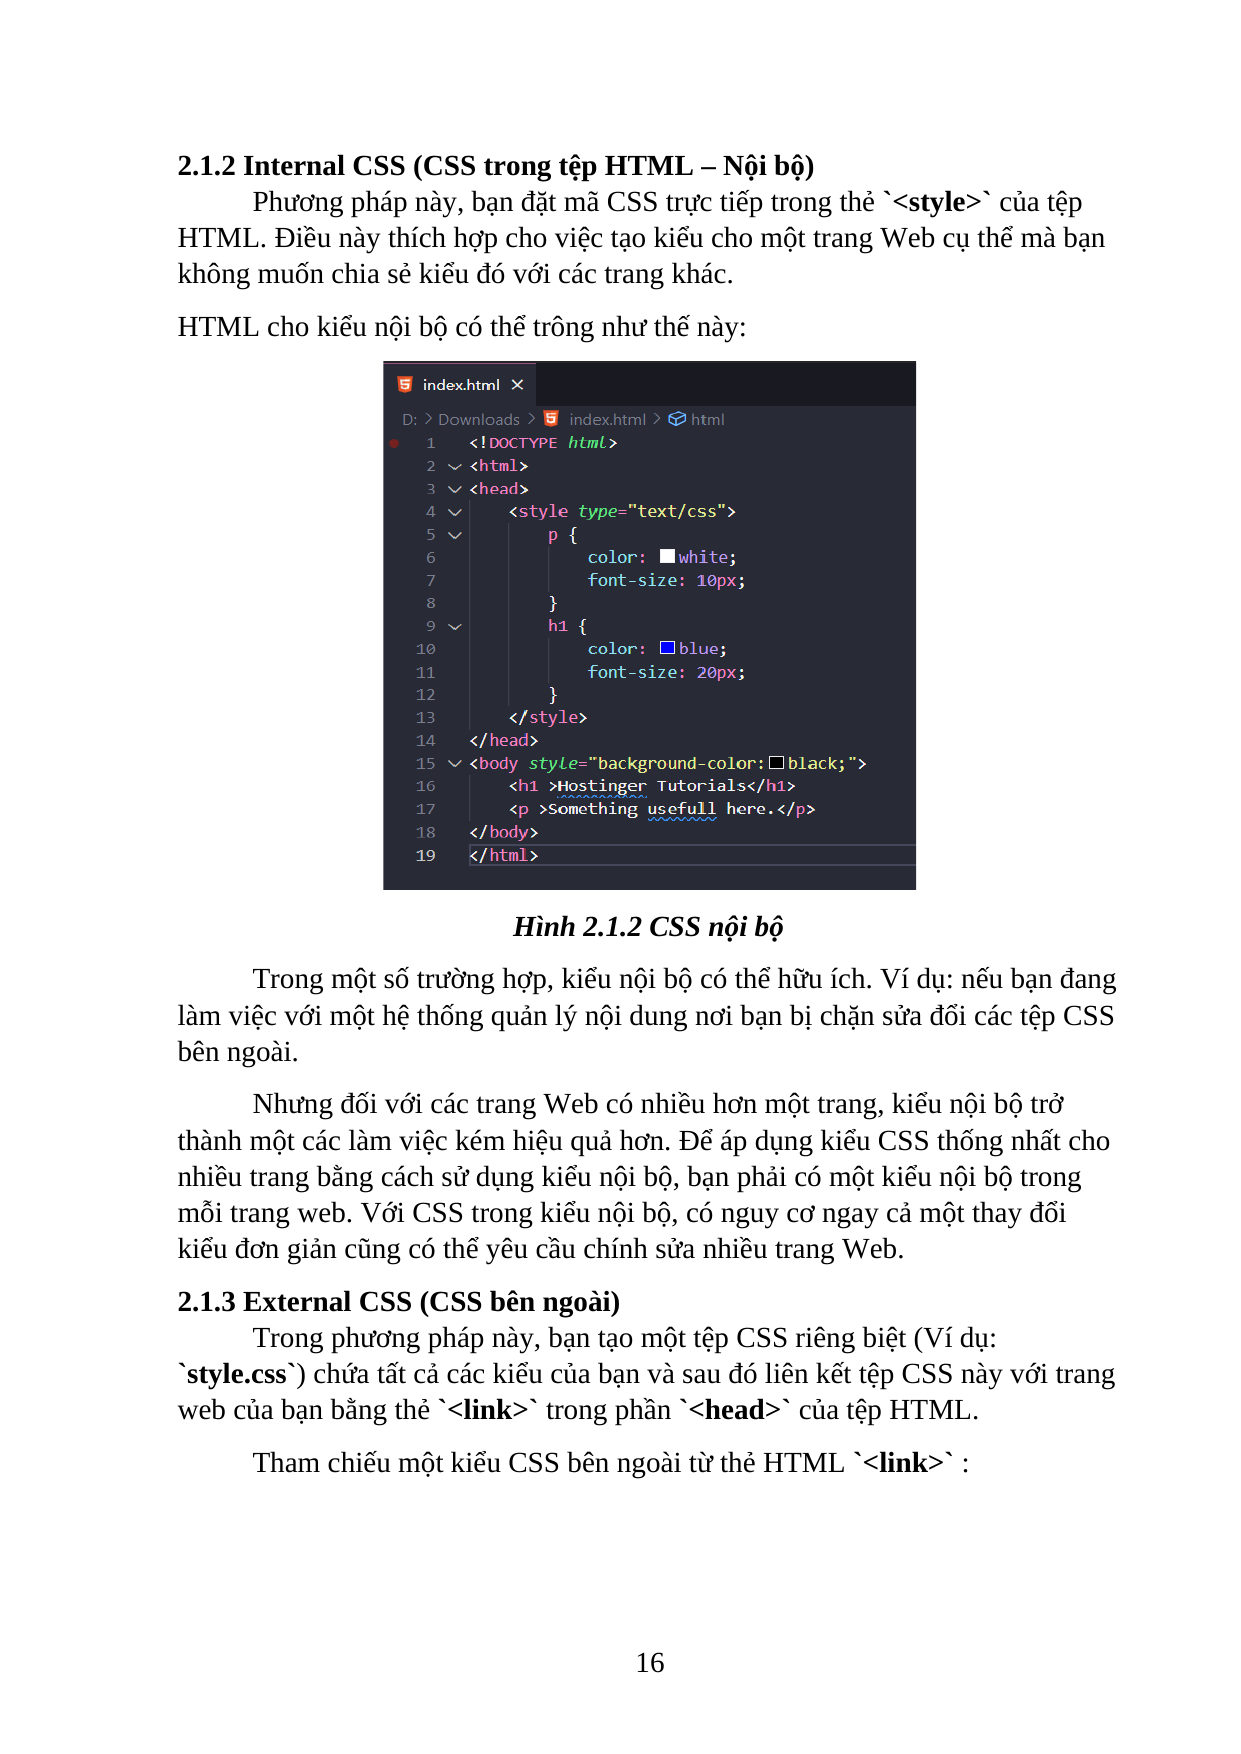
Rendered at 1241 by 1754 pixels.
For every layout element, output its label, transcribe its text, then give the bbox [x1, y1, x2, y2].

text Trong phương pháp này, bạn tạo một tệp CSS riêng biệt (Ví dụ: `style.css`) chứa tất cả các kiểu của bạn và sau đó liên kết tệp CSS này với trang web của bạn bằng thẻ `<link>` trong phần `<head>` của tệp HTML. [177, 1320, 1122, 1426]
subtitle 2.1.3 External CSS (CSS bên ngoài) [177, 1284, 1122, 1317]
picture [383, 361, 917, 890]
subtitle 2.1.2 Internal CSS (CSS trong tệp HTML – Nội bộ) [177, 148, 1122, 181]
text Trong một số trường hợp, kiểu nội bộ có thể hữu ích. Ví dụ: nếu bạn đang làm việc với một hệ thống quản lý nội dung nơi bạn bị chặn sửa đổi các tệp CSS bên ngoài. [177, 961, 1122, 1067]
text Nhưng đối với các trang Web có nhiều hơn một trang, kiểu nội bộ trở thành một các làm việc kém hiệu quả hơn. Để áp dụng kiểu CSS thống nhất cho nhiều trang bằng cách sử dụng kiểu nội bộ, bạn phải có một kiểu nội bộ trong mỗi trang web. Với CSS trong kiểu nội bộ, có nguy cơ ngay cả một thay đổi kiểu đơn giản cũng có thể yêu cầu chính sửa nhiều trang Web. [177, 1087, 1122, 1265]
text Tham chiếu một kiểu CSS bên ngoài từ thẻ HTML `<link>` : [177, 1445, 1122, 1479]
text Hình 2.1.2 CSS nội bộ [177, 909, 1122, 942]
text HTML cho kiểu nội bộ có thể trông như thế này: [177, 309, 1122, 342]
text Phương pháp này, bạn đặt mã CSS trực tiếp trong thẻ `<style>` của tệp HTML. Điều này thích hợp cho việc tạo kiểu cho một trang Web cụ thể mà bạn không muốn chia sẻ kiểu đó với các trang khác. [177, 184, 1122, 290]
